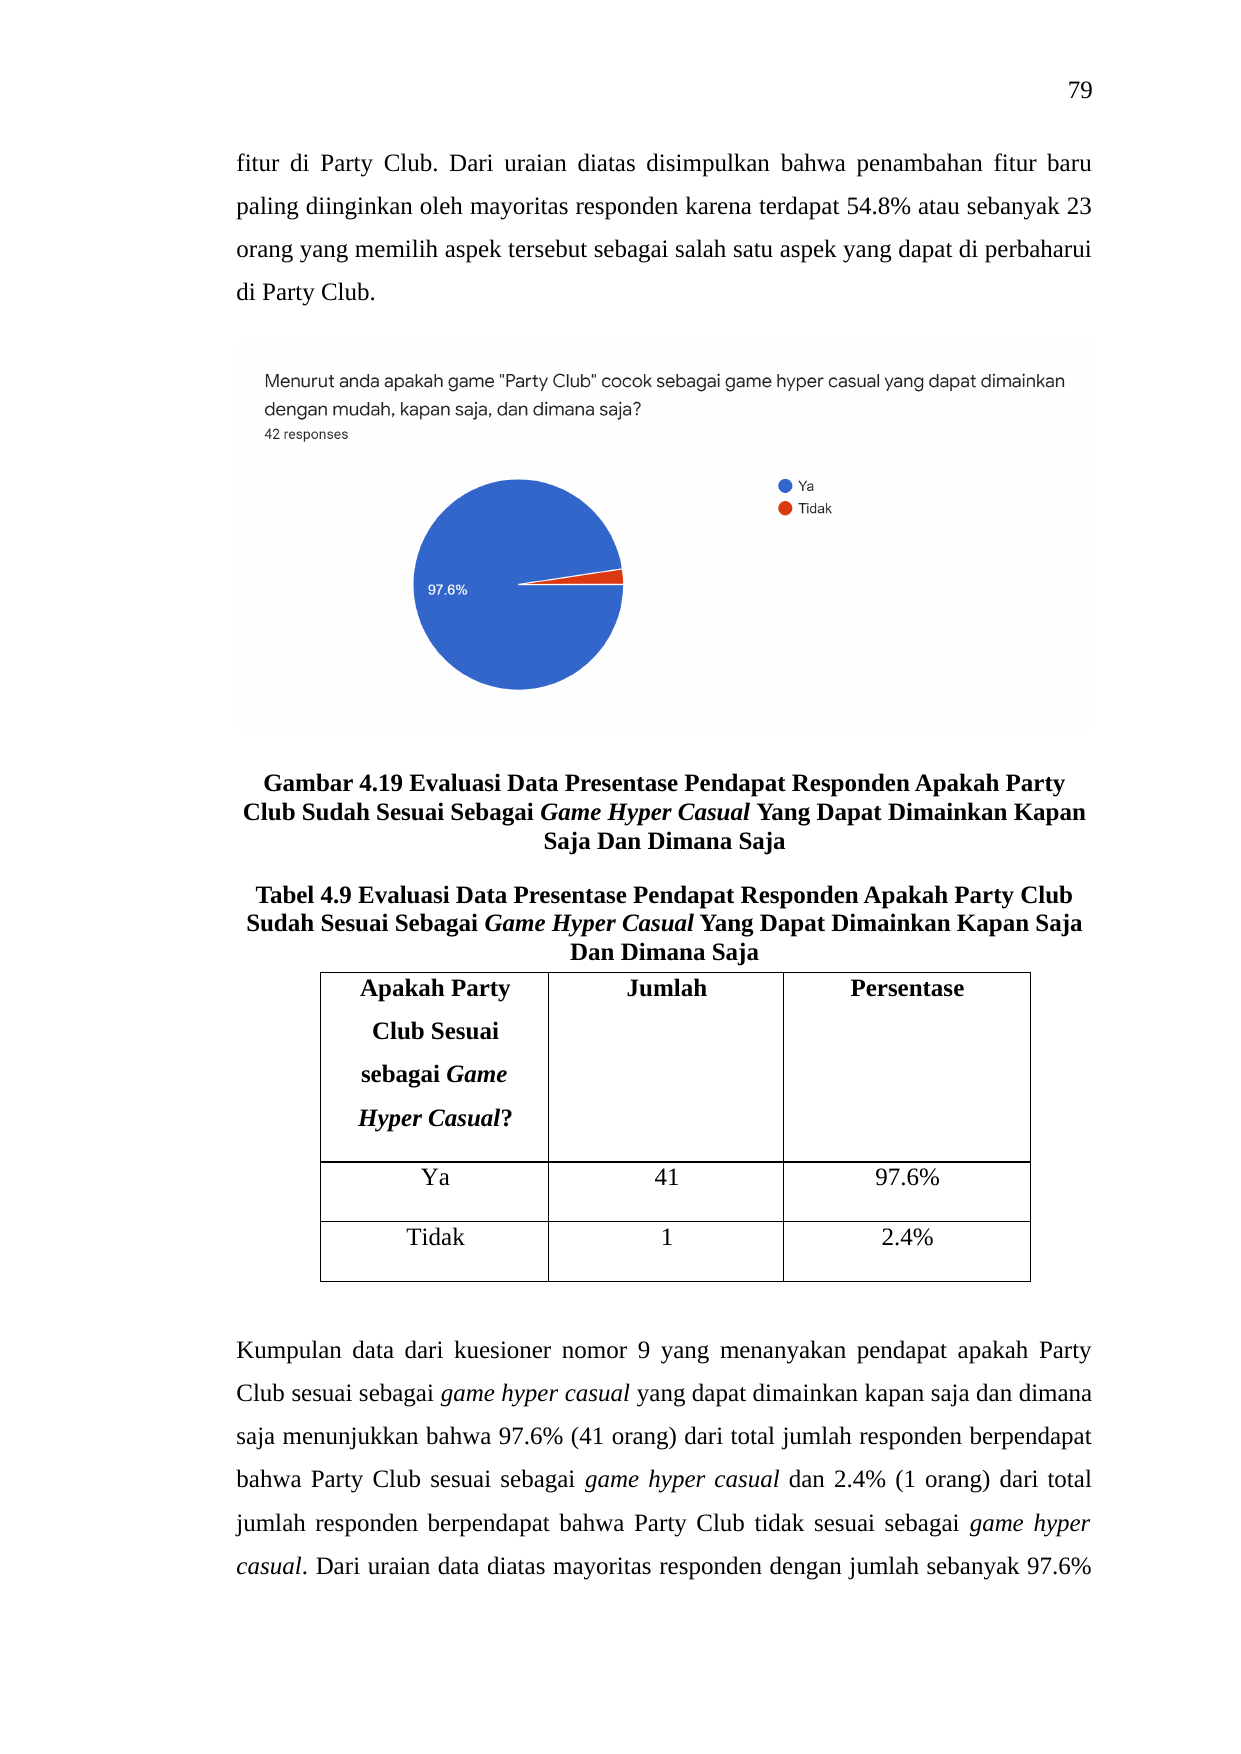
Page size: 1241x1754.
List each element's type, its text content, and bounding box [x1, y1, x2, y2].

table_header Apakah Party Club Sesuai sebagai Game Hyper Casual? [321, 973, 548, 1161]
table_cell 97.6% [784, 1163, 1030, 1221]
table_header Jumlah [549, 973, 783, 1161]
table_cell 41 [549, 1163, 783, 1221]
table_cell 2.4% [784, 1222, 1030, 1281]
table_header Persentase [784, 973, 1030, 1161]
subtitle Gambar 4.19 Evaluasi Data Presentase Pendapat Responden Apakah Party Club Sudah Sesuai Sebagai Game Hyper Casual Yang Dapat Dimainkan Kapan Saja Dan Dimana Saja [236, 768, 1092, 855]
table_cell 1 [549, 1222, 783, 1281]
table_cell Ya [321, 1163, 548, 1221]
table_cell Tidak [321, 1222, 548, 1281]
subtitle Tabel 4.9 Evaluasi Data Presentase Pendapat Responden Apakah Party Club Sudah Sesuai Sebagai Game Hyper Casual Yang Dapat Dimainkan Kapan Saja Dan Dimana Saja [236, 880, 1092, 966]
picture [236, 341, 1093, 730]
